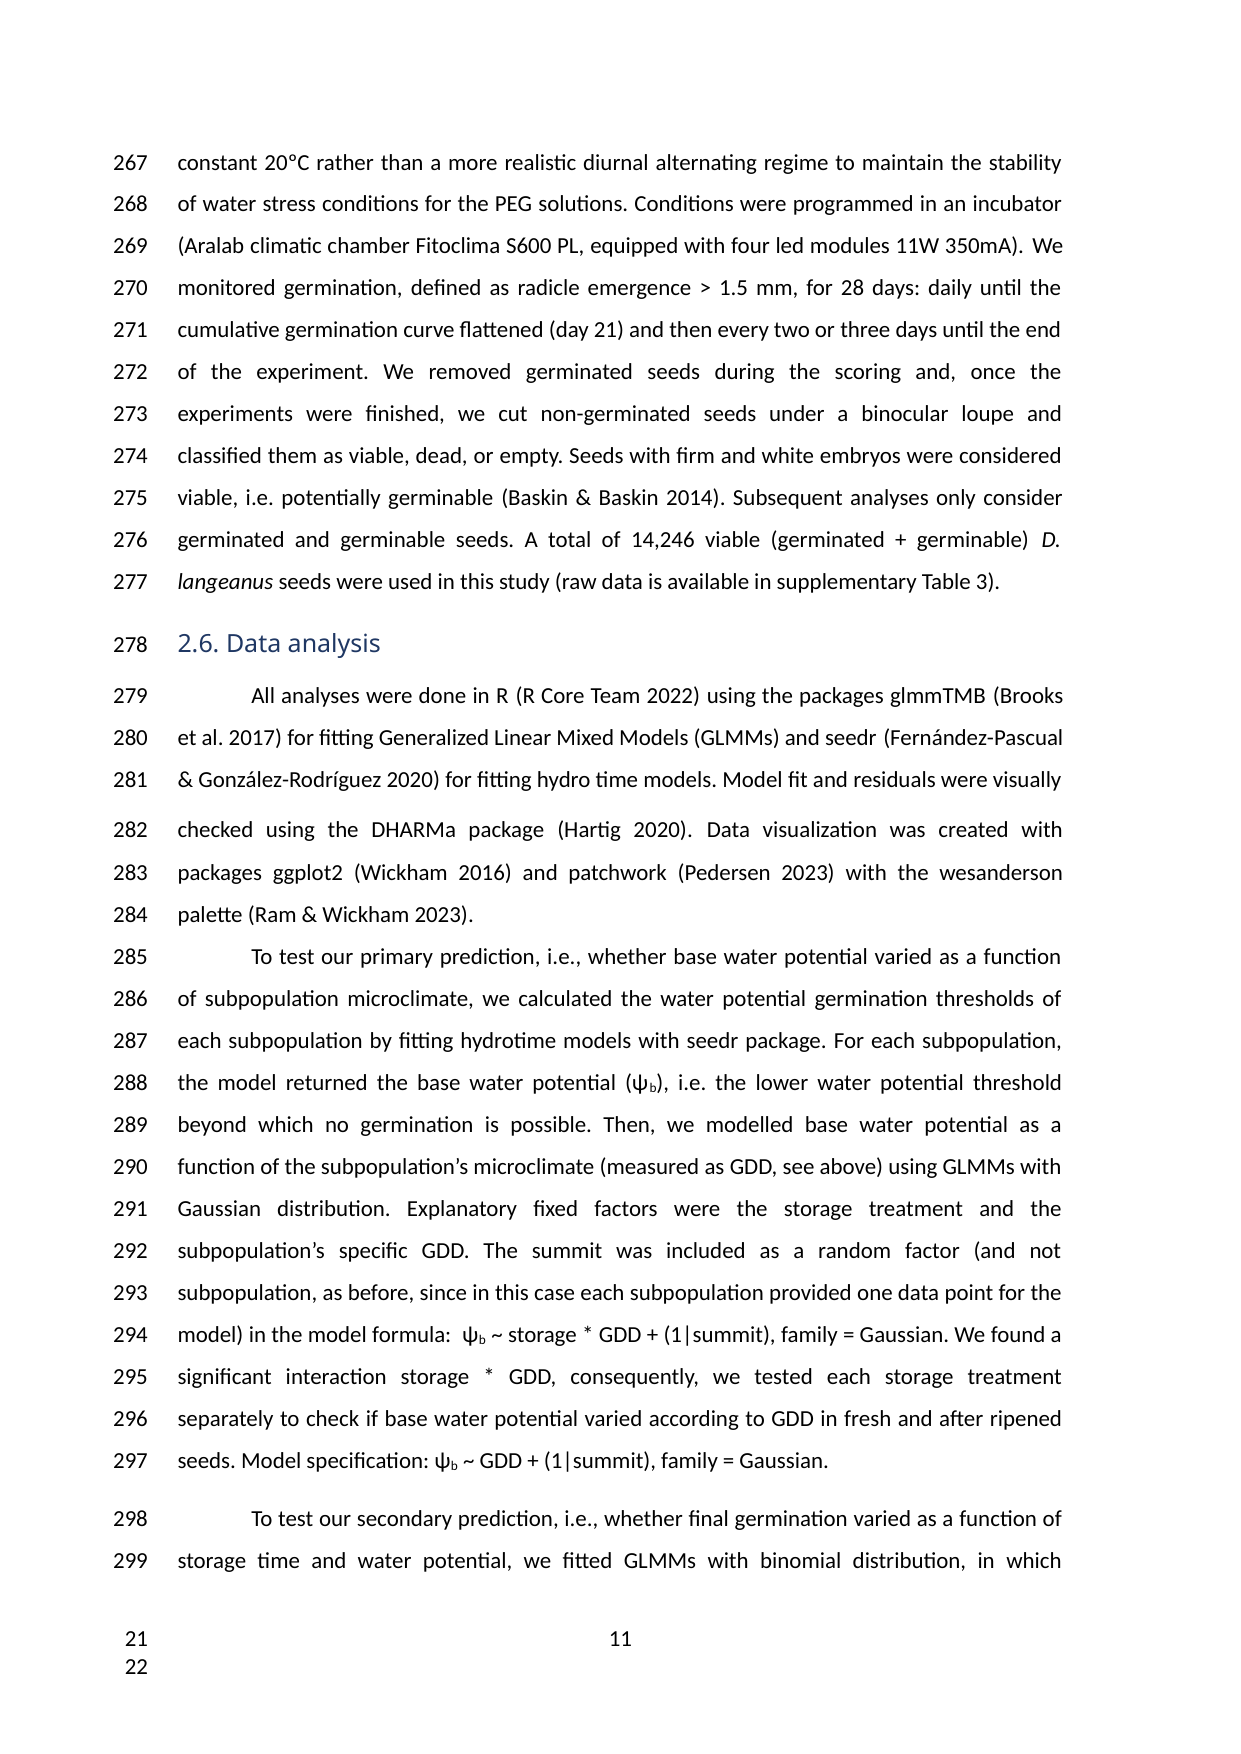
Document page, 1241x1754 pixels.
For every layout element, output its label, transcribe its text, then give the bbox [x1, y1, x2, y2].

text To test our primary prediction, i.e., whether base water potential varied as a function of subpopulation microclimate, we calculated the water potential germination thresholds of each subpopulation by fitting hydrotime models with seedr package. For each subpopulation, the model returned the base water potential (ψb), i.e. the lower water potential threshold beyond which no germination is possible. Then, we modelled base water potential as a function of the subpopulation’s microclimate (measured as GDD, see above) using GLMMs with Gaussian distribution. Explanatory fixed factors were the storage treatment and the subpopulation’s specific GDD. The summit was included as a random factor (and not subpopulation, as before, since in this case each subpopulation provided one data point for the model) in the model formula: ψb ~ storage * GDD + (1|summit), family = Gaussian. We found a significant interaction storage * GDD, consequently, we tested each storage treatment separately to check if base water potential varied according to GDD in fresh and after ripened seeds. Model specification: ψb ~ GDD + (1|summit), family = Gaussian. [177, 942, 1063, 1474]
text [177, 148, 1063, 595]
subtitle All analyses were done in R (R Core Team 2022) using the packages glmmTMB (Brooks et al. 2017) for fitting Generalized Linear Mixed Models (GLMMs) and seedr (Fernández-Pascual & González-Rodríguez 2020) for fitting hydro time models. Model fit and residuals were visually checked using the DHARMa package (Hartig 2020). Data visualization was created with packages ggplot2 (Wickham 2016) and patchwork (Pedersen 2023) with the wesanderson palette (Ram & Wickham 2023). [177, 681, 1063, 928]
subtitle 2.6. Data analysis [177, 626, 1063, 660]
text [177, 1504, 1063, 1574]
